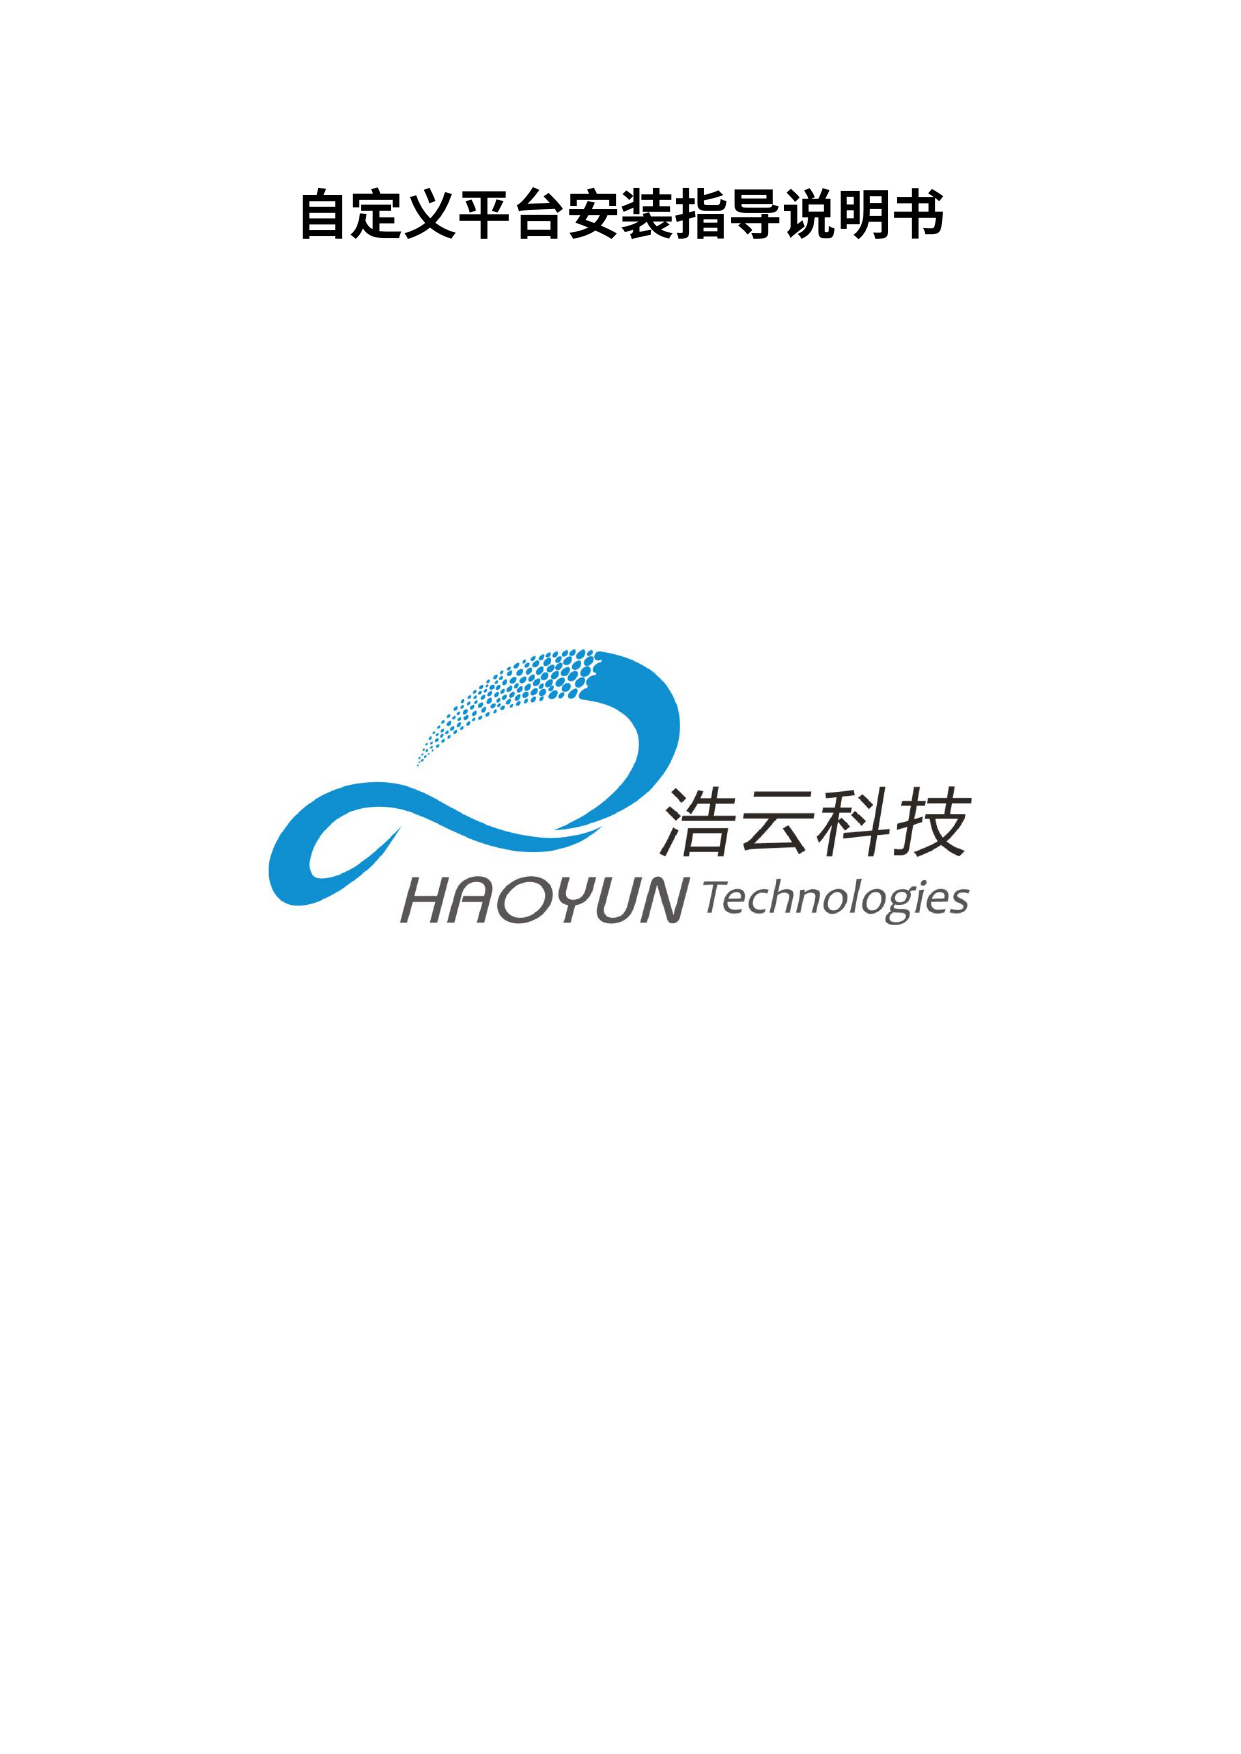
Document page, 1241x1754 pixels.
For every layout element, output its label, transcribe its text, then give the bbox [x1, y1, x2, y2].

text 自定义平台安装指导说明书 [187, 162, 1053, 259]
picture [268, 649, 972, 925]
